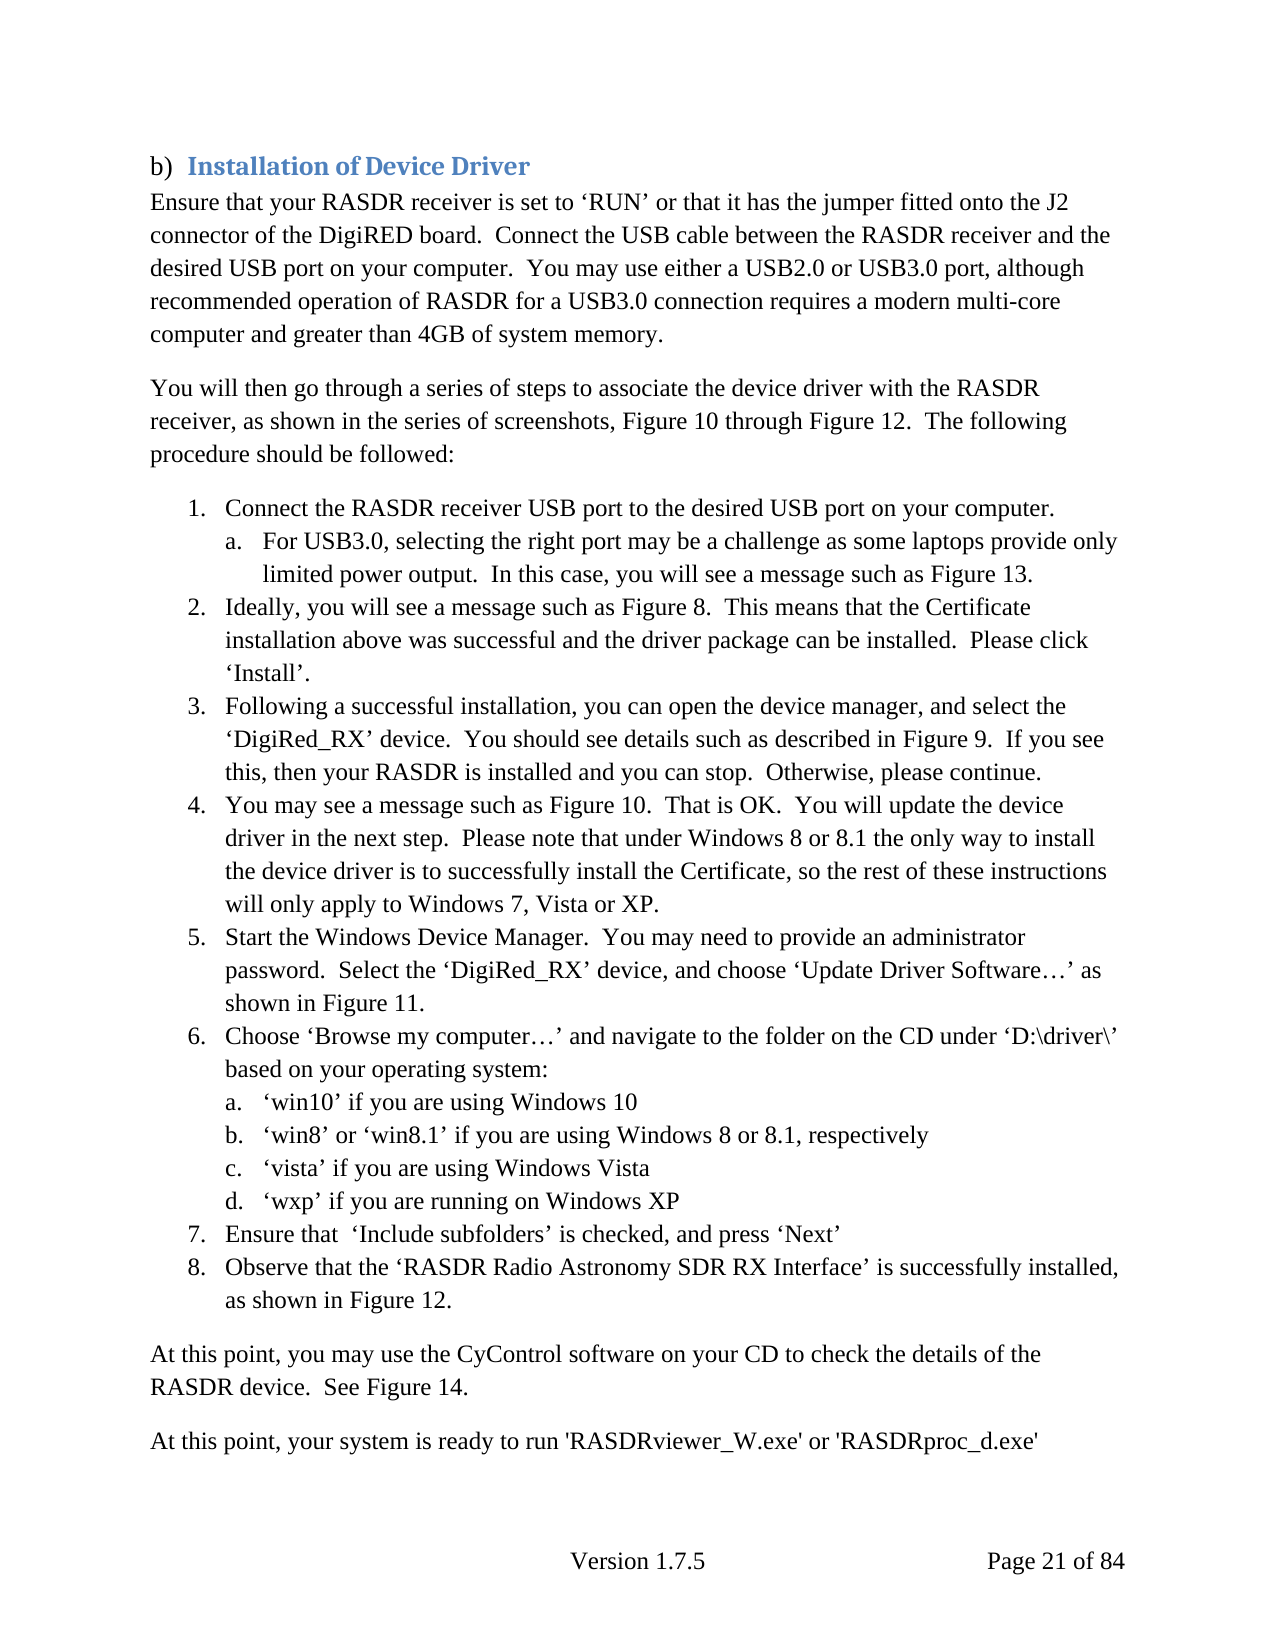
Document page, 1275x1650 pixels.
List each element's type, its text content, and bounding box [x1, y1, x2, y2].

list Choose ‘Browse my computer…’ and navigate to the folder on the CD under ‘D:\driver\’ based on your operating system: [187, 1021, 1125, 1083]
list Ensure that ‘Include subfolders’ is checked, and press ‘Next’ [187, 1219, 1125, 1248]
list ‘win8’ or ‘win8.1’ if you are using Windows 8 or 8.1, respectively [225, 1120, 1125, 1149]
subtitle Installation of Device Driver [150, 150, 1125, 182]
text Ensure that your RASDR receiver is set to ‘RUN’ or that it has the jumper fitted onto the J2 connector of the DigiRED board. Connect the USB cable between the RASDR receiver and the desired USB port on your computer. You may use either a USB2.0 or USB3.0 port, although recommended operation of RASDR for a USB3.0 connection requires a modern multi-core computer and greater than 4GB of system memory. [150, 187, 1125, 348]
list ‘wxp’ if you are running on Windows XP [225, 1186, 1125, 1215]
list Start the Windows Device Manager. You may need to provide an administrator password. Select the ‘DigiRed_RX’ device, and choose ‘Update Driver Software…’ as shown in Figure 11. [187, 922, 1125, 1017]
list You may see a message such as Figure 10. That is OK. You will update the device driver in the next step. Please note that under Windows 8 or 8.1 the only way to install the device driver is to successfully install the Certificate, so the rest of these instructions will only apply to Windows 7, Vista or XP. [187, 790, 1125, 918]
list ‘vista’ if you are using Windows Vista [225, 1153, 1125, 1182]
list Connect the RASDR receiver USB port to the desired USB port on your computer. [187, 493, 1125, 521]
list ‘win10’ if you are using Windows 10 [225, 1087, 1125, 1116]
text At this point, you may use the CyControl software on your CD to check the details of the RASDR device. See Figure 14. [150, 1339, 1125, 1401]
list Following a successful installation, you can open the device manager, and select the ‘DigiRed_RX’ device. You should see details such as described in Figure 9. If you see this, then your RASDR is installed and you can stop. Otherwise, please continue. [187, 691, 1125, 786]
text At this point, your system is ready to run 'RASDRviewer_W.exe' or 'RASDRproc_d.exe' [150, 1426, 1125, 1455]
list Ideally, you will see a message such as Figure 8. This means that the Certificate installation above was successful and the driver package can be installed. Please click ‘Install’. [187, 592, 1125, 687]
list Observe that the ‘RASDR Radio Astronomy SDR RX Interface’ is successfully installed, as shown in Figure 12. [187, 1252, 1125, 1314]
